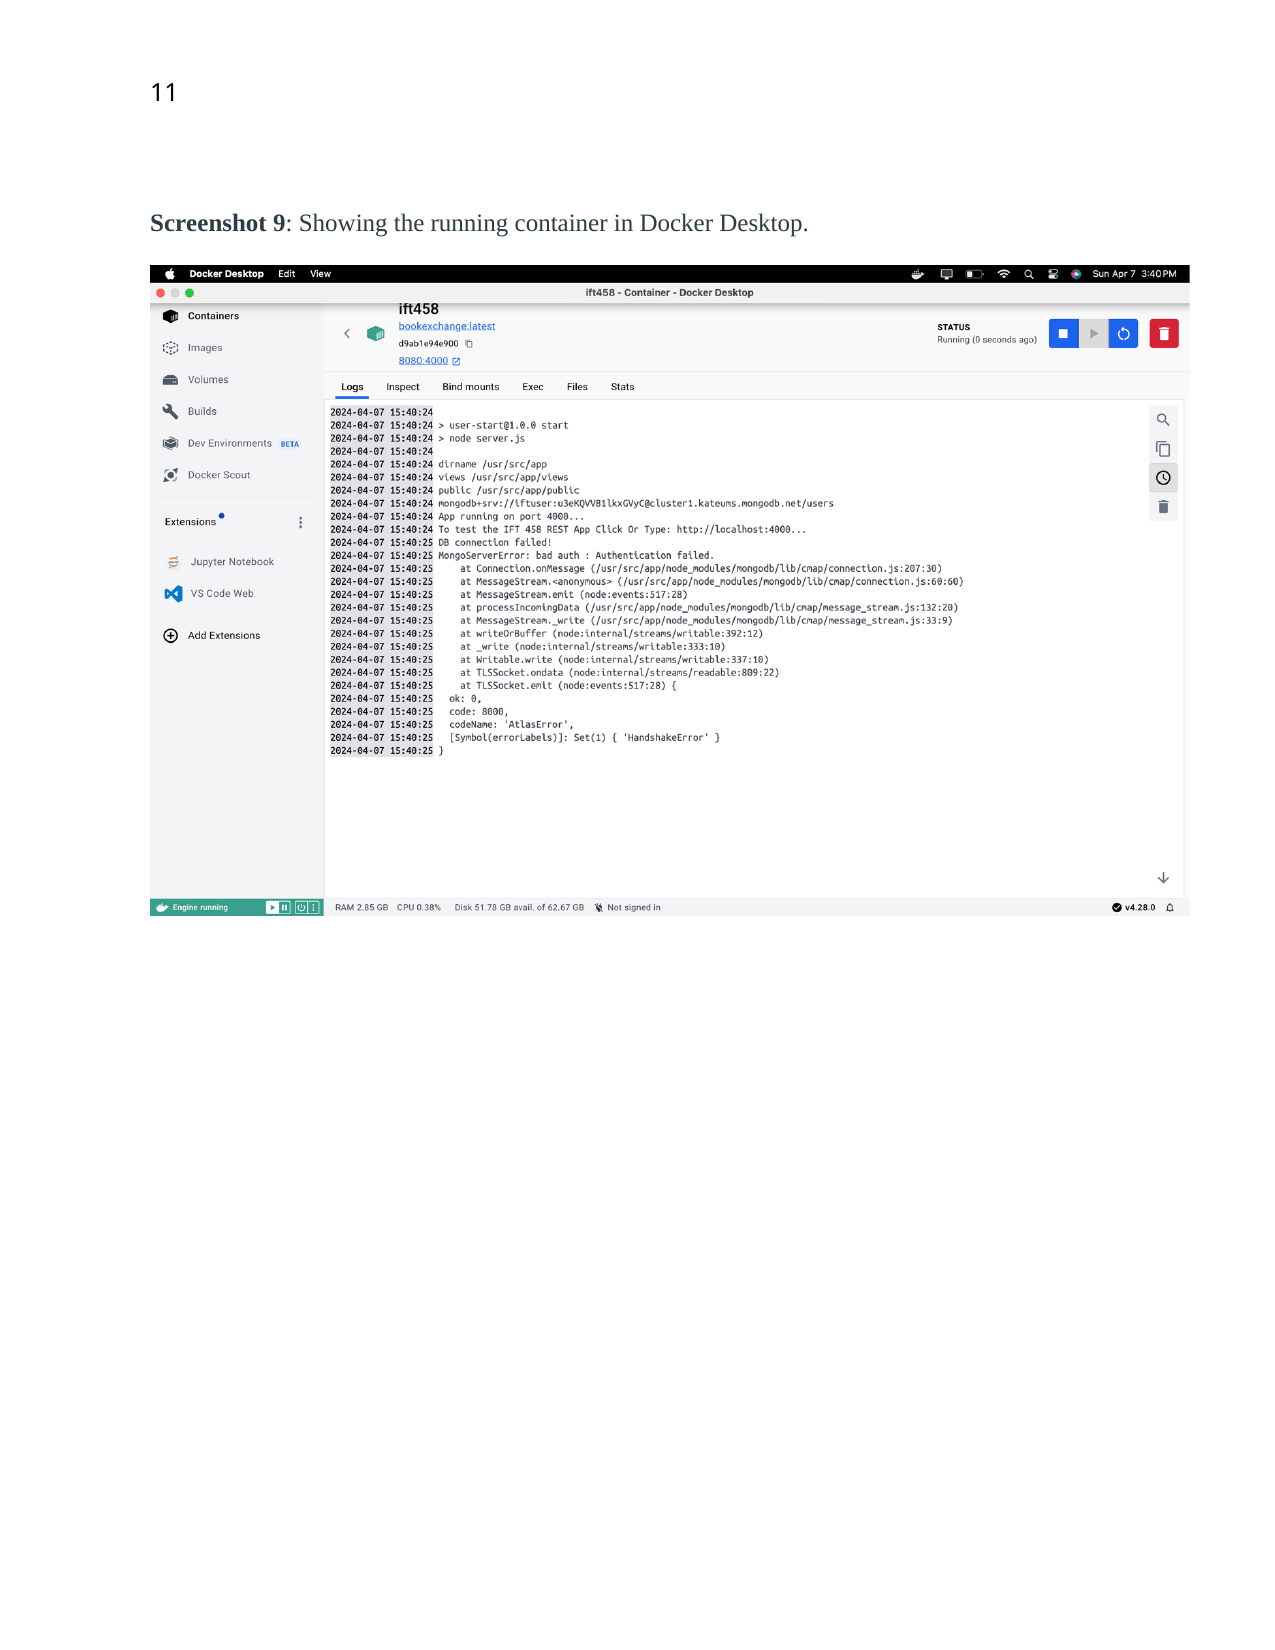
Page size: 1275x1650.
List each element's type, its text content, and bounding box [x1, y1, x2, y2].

picture [150, 265, 1190, 916]
text Screenshot 9: Showing the running container in Docker Desktop. [150, 208, 1125, 237]
